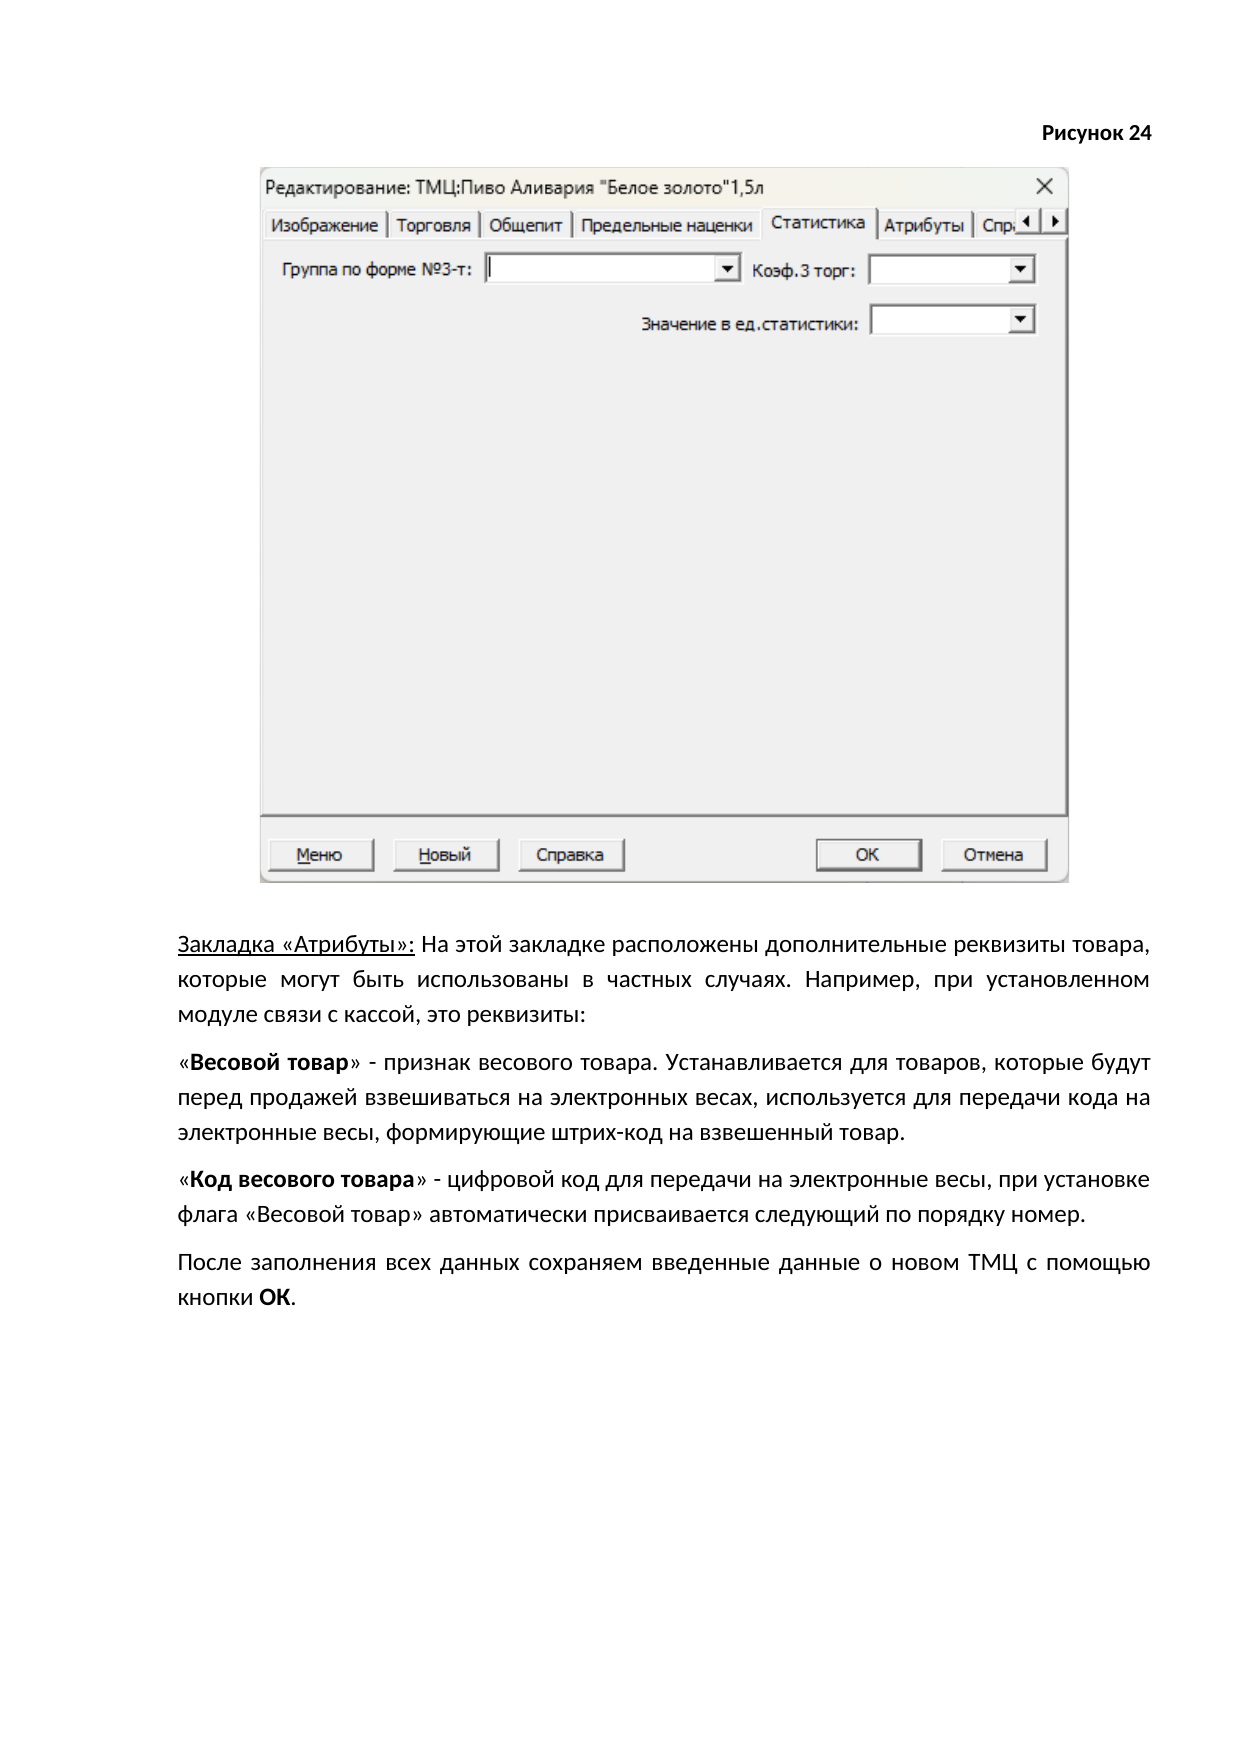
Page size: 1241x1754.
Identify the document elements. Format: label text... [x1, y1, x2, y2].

text После заполнения всех данных сохраняем введенные данные о новом ТМЦ с помощью кнопки ОК. [177, 1246, 1152, 1311]
text «Код весового товара» - цифровой код для передачи на электронные весы, при установке флага «Весовой товар» автоматически присваивается следующий по порядку номер. [177, 1163, 1152, 1229]
picture [259, 167, 1070, 883]
text Рисунок 24 [177, 118, 1152, 146]
text Закладка «Атрибуты»: На этой закладке расположены дополнительные реквизиты товара, которые могут быть использованы в частных случаях. Например, при установленном модуле связи с кассой, это реквизиты: [177, 928, 1152, 1029]
text «Весовой товар» - признак весового товара. Устанавливается для товаров, которые будут перед продажей взвешиваться на электронных весах, используется для передачи кода на электронные весы, формирующие штрих-код на взвешенный товар. [177, 1046, 1152, 1146]
